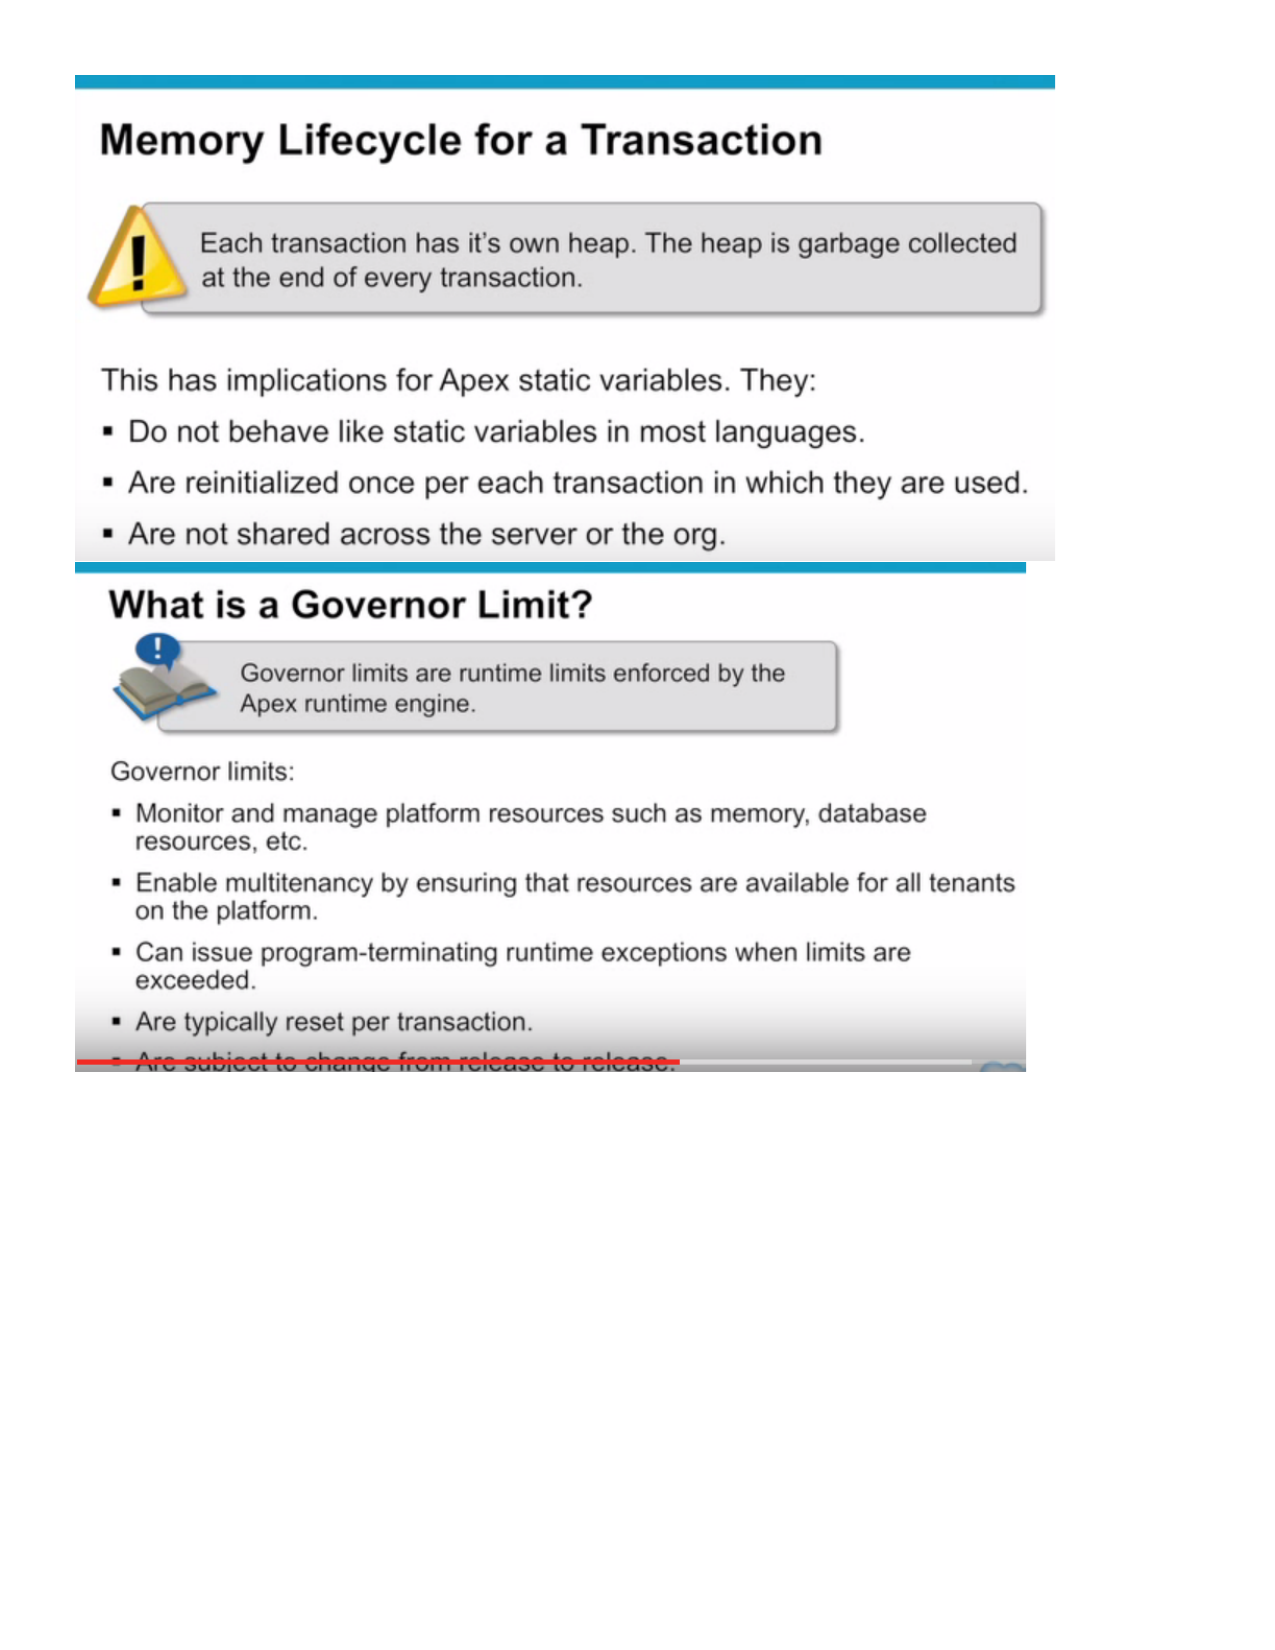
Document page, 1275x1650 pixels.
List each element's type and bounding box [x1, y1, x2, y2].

picture [75, 562, 1027, 1072]
picture [75, 75, 1056, 561]
